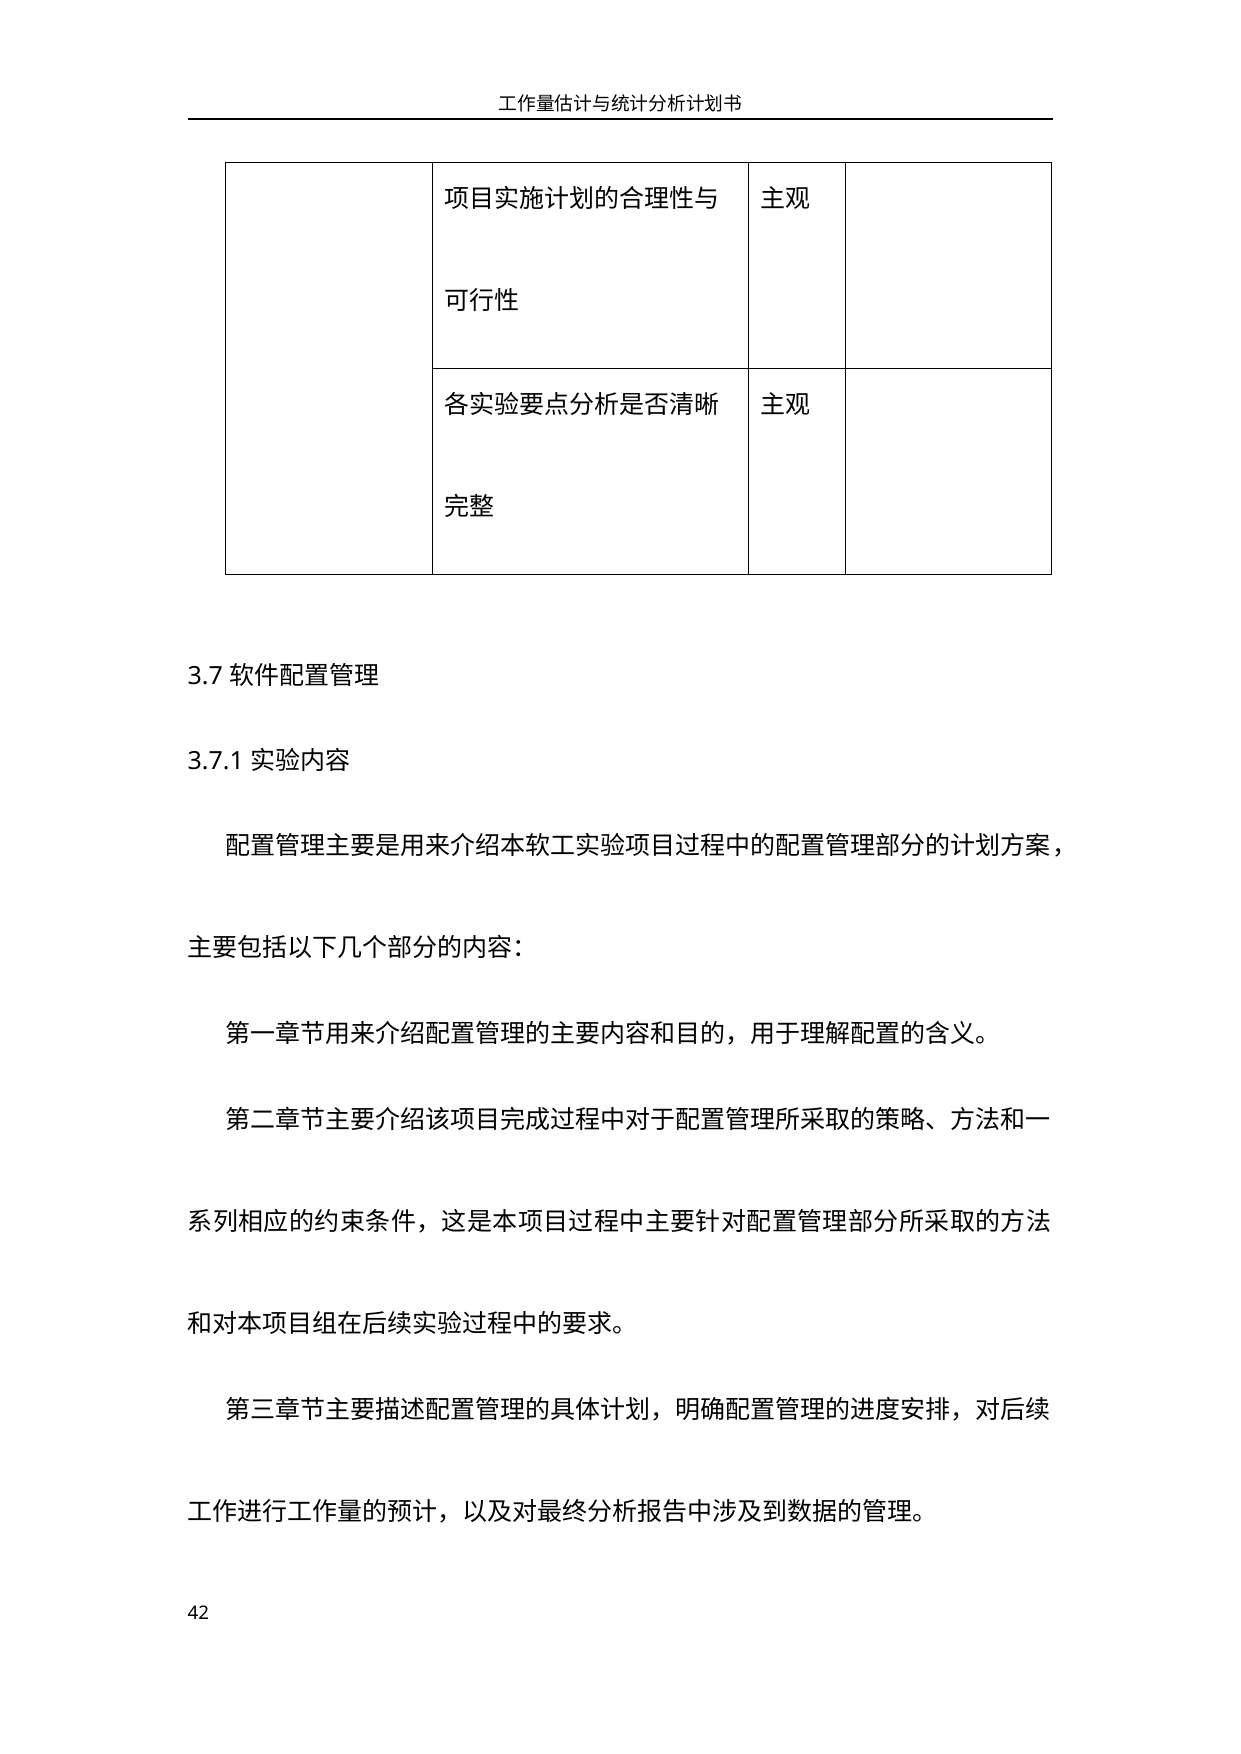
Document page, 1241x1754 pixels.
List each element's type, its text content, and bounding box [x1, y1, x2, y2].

table_cell 项目实施计划的合理性与可行性 [433, 163, 748, 368]
table_cell [846, 369, 1051, 573]
text 配置管理主要是用来介绍本软工实验项目过程中的配置管理部分的计划方案，主要包括以下几个部分的内容： [187, 810, 1053, 979]
text 第二章节主要介绍该项目完成过程中对于配置管理所采取的策略、方法和一系列相应的约束条件，这是本项目过程中主要针对配置管理部分所采取的方法和对本项目组在后续实验过程中的要求。 [187, 1084, 1053, 1355]
table_cell 各实验要点分析是否清晰完整 [433, 369, 748, 573]
table_cell 主观 [749, 163, 845, 368]
table_cell [846, 163, 1051, 368]
table_cell 主观 [749, 369, 845, 573]
text 第三章节主要描述配置管理的具体计划，明确配置管理的进度安排，对后续工作进行工作量的预计，以及对最终分析报告中涉及到数据的管理。 [187, 1373, 1053, 1543]
text 第一章节用来介绍配置管理的主要内容和目的，用于理解配置的含义。 [187, 998, 1053, 1066]
subtitle 3.7.1 实验内容 [187, 725, 1053, 793]
subtitle 3.7 软件配置管理 [187, 640, 1053, 708]
